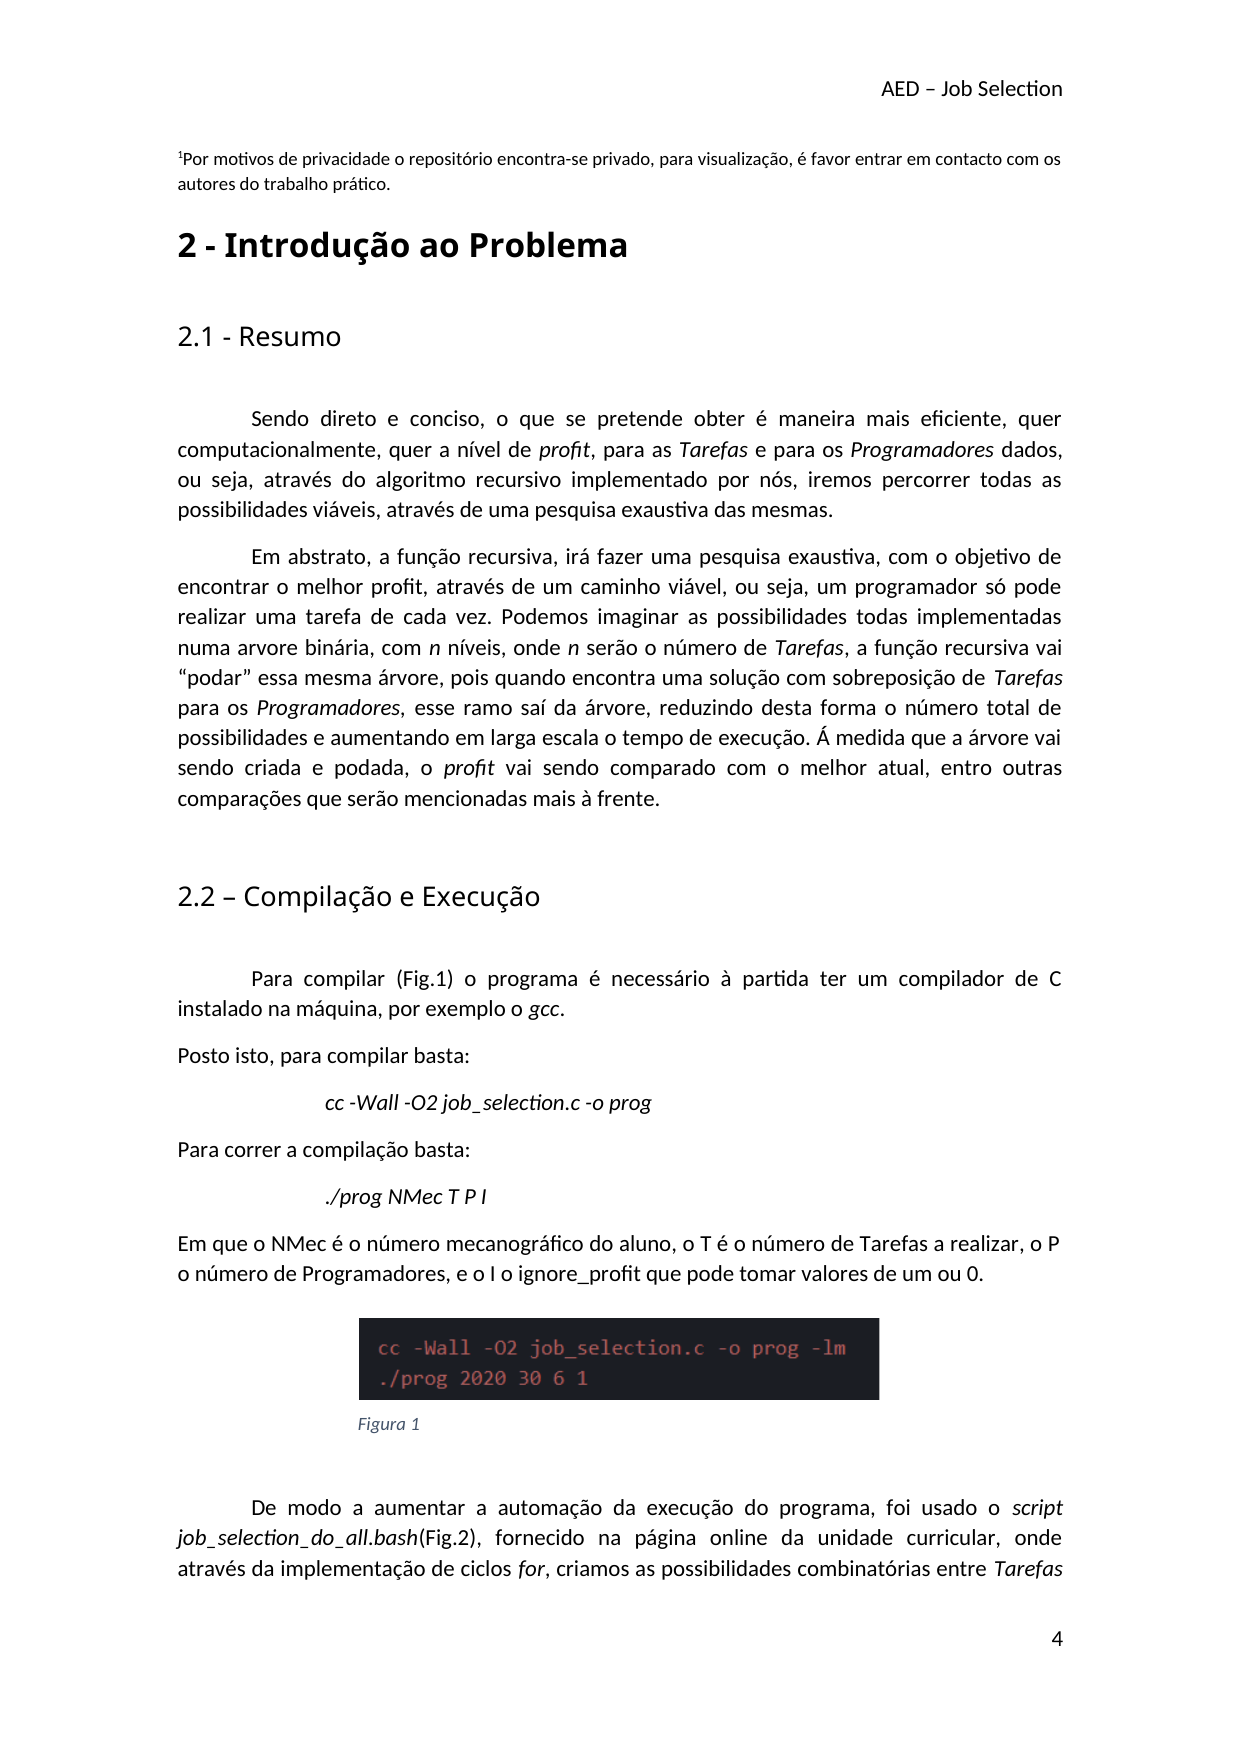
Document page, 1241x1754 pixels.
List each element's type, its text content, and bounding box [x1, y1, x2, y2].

text cc -Wall -O2 job_selection.c -o prog [177, 1088, 1063, 1116]
text ./prog NMec T P I [177, 1182, 1063, 1210]
subtitle 2.1 - Resumo [177, 318, 1063, 355]
text Em que o NMec é o número mecanográfico do aluno, o T é o número de Tarefas a realizar, o P o número de Programadores, e o I o ignore_profit que pode tomar valores de um ou 0. [177, 1229, 1063, 1287]
text Em abstrato, a função recursiva, irá fazer uma pesquisa exaustiva, com o objetivo de encontrar o melhor profit, através de um caminho viável, ou seja, um programador só pode realizar uma tarefa de cada vez. Podemos imaginar as possibilidades todas implementadas numa arvore binária, com n níveis, onde n serão o número de Tarefas, a função recursiva vai “podar” essa mesma árvore, pois quando encontra uma solução com sobreposição de Tarefas para os Programadores, esse ramo saí da árvore, reduzindo desta forma o número total de possibilidades e aumentando em larga escala o tempo de execução. Á medida que a árvore vai sendo criada e podada, o profit vai sendo comparado com o melhor atual, entro outras comparações que serão mencionadas mais à frente. [177, 542, 1063, 812]
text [177, 1493, 1063, 1582]
picture [357, 1318, 879, 1399]
subtitle 2.2 – Compilação e Execução [177, 877, 1063, 914]
text 1Por motivos de privacidade o repositório encontra-se privado, para visualização, é favor entrar em contacto com os autores do trabalho prático. [177, 148, 1063, 195]
text Posto isto, para compilar basta: [177, 1041, 1063, 1069]
subtitle 2 - Introdução ao Problema [177, 222, 1063, 267]
text Para compilar (Fig.1) o programa é necessário à partida ter um compilador de C instalado na máquina, por exemplo o gcc. [177, 964, 1063, 1022]
text Sendo direto e conciso, o que se pretende obter é maneira mais eficiente, quer computacionalmente, quer a nível de profit, para as Tarefas e para os Programadores dados, ou seja, através do algoritmo recursivo implementado por nós, iremos percorrer todas as possibilidades viáveis, através de uma pesquisa exaustiva das mesmas. [177, 404, 1063, 523]
text Para correr a compilação basta: [177, 1135, 1063, 1163]
